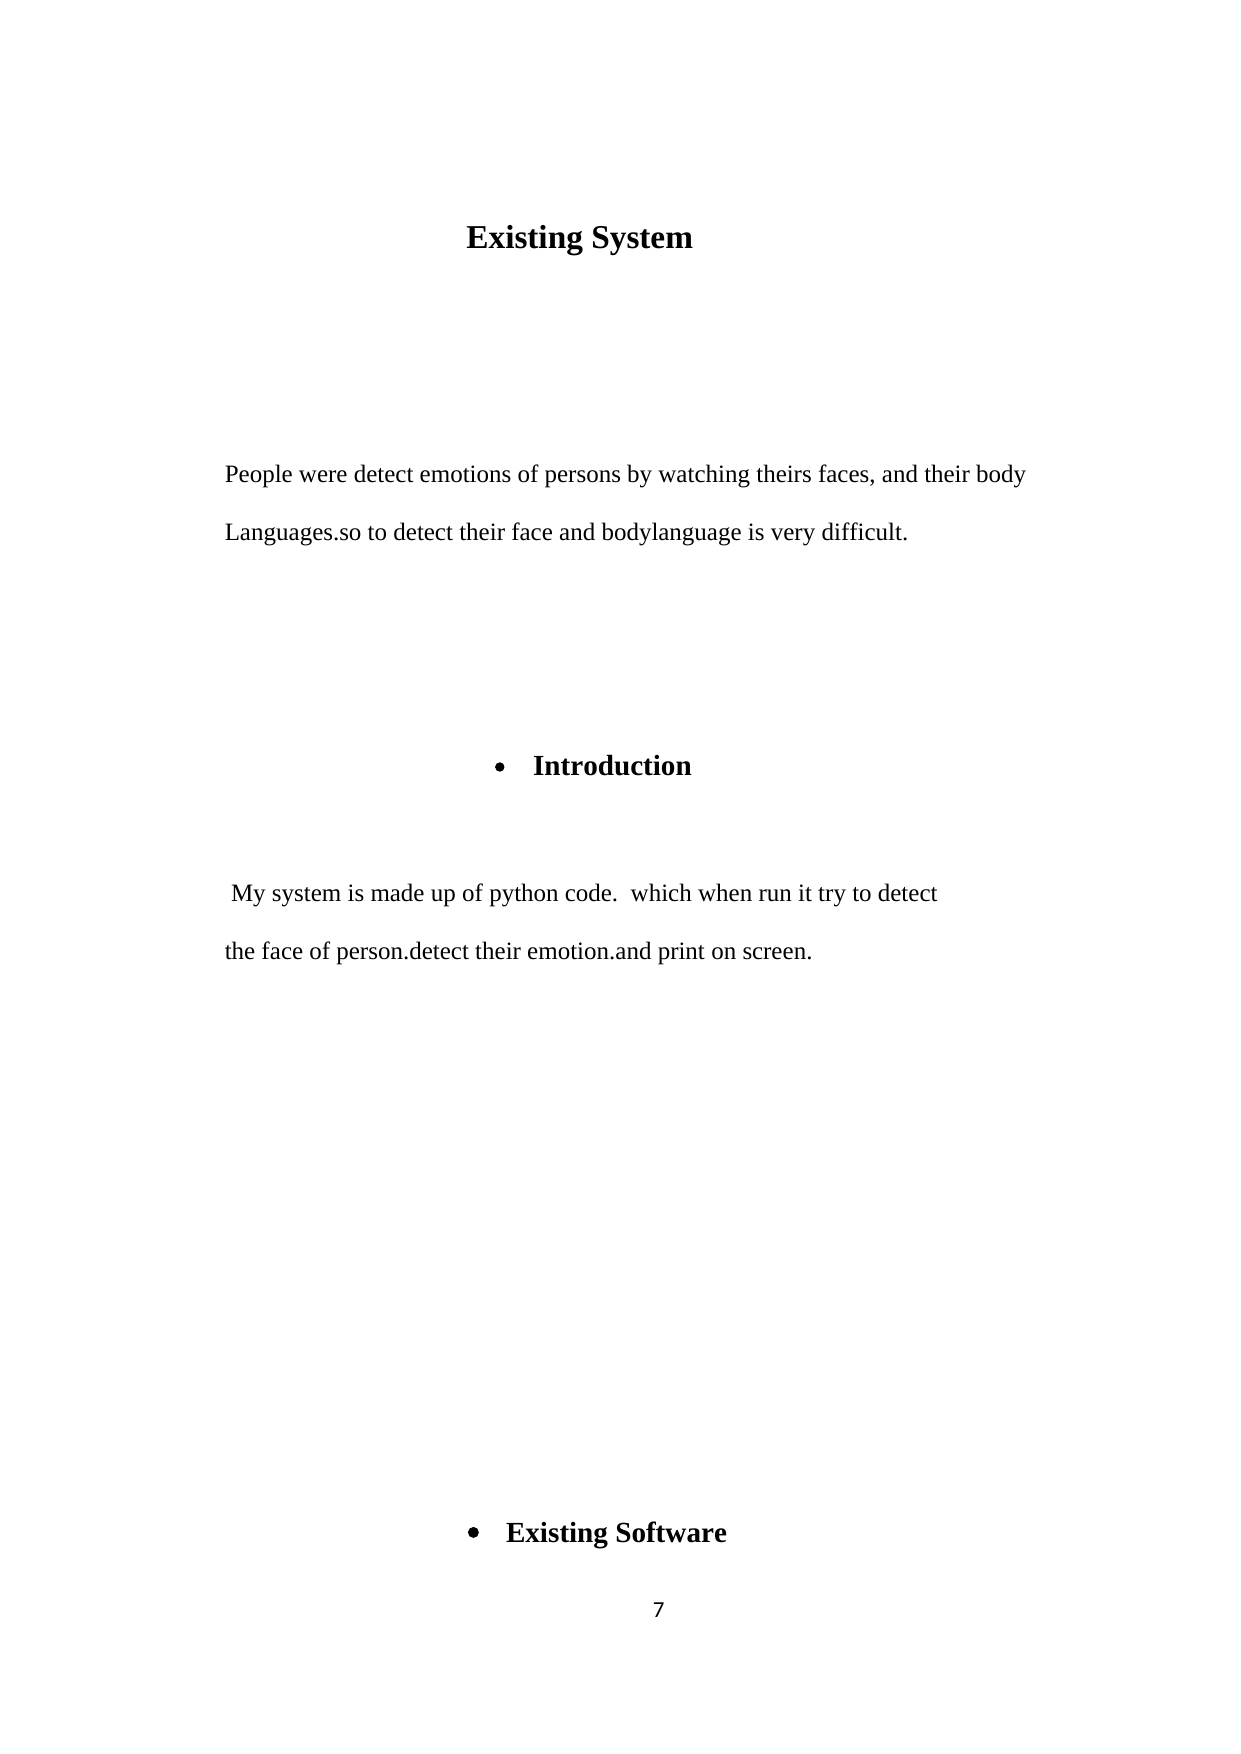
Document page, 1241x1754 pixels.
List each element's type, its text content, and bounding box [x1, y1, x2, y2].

list Introduction [495, 748, 1092, 782]
text the face of person.detect their emotion.and print on screen. [224, 936, 1092, 965]
text Existing System [224, 218, 1092, 256]
text Languages.so to detect their face and bodylanguage is very difficult. [224, 517, 1092, 546]
list Existing Software [468, 1515, 1092, 1549]
text My system is made up of python code. which when run it try to detect [224, 878, 1092, 907]
text People were detect emotions of persons by watching theirs faces, and their body [224, 459, 1092, 488]
